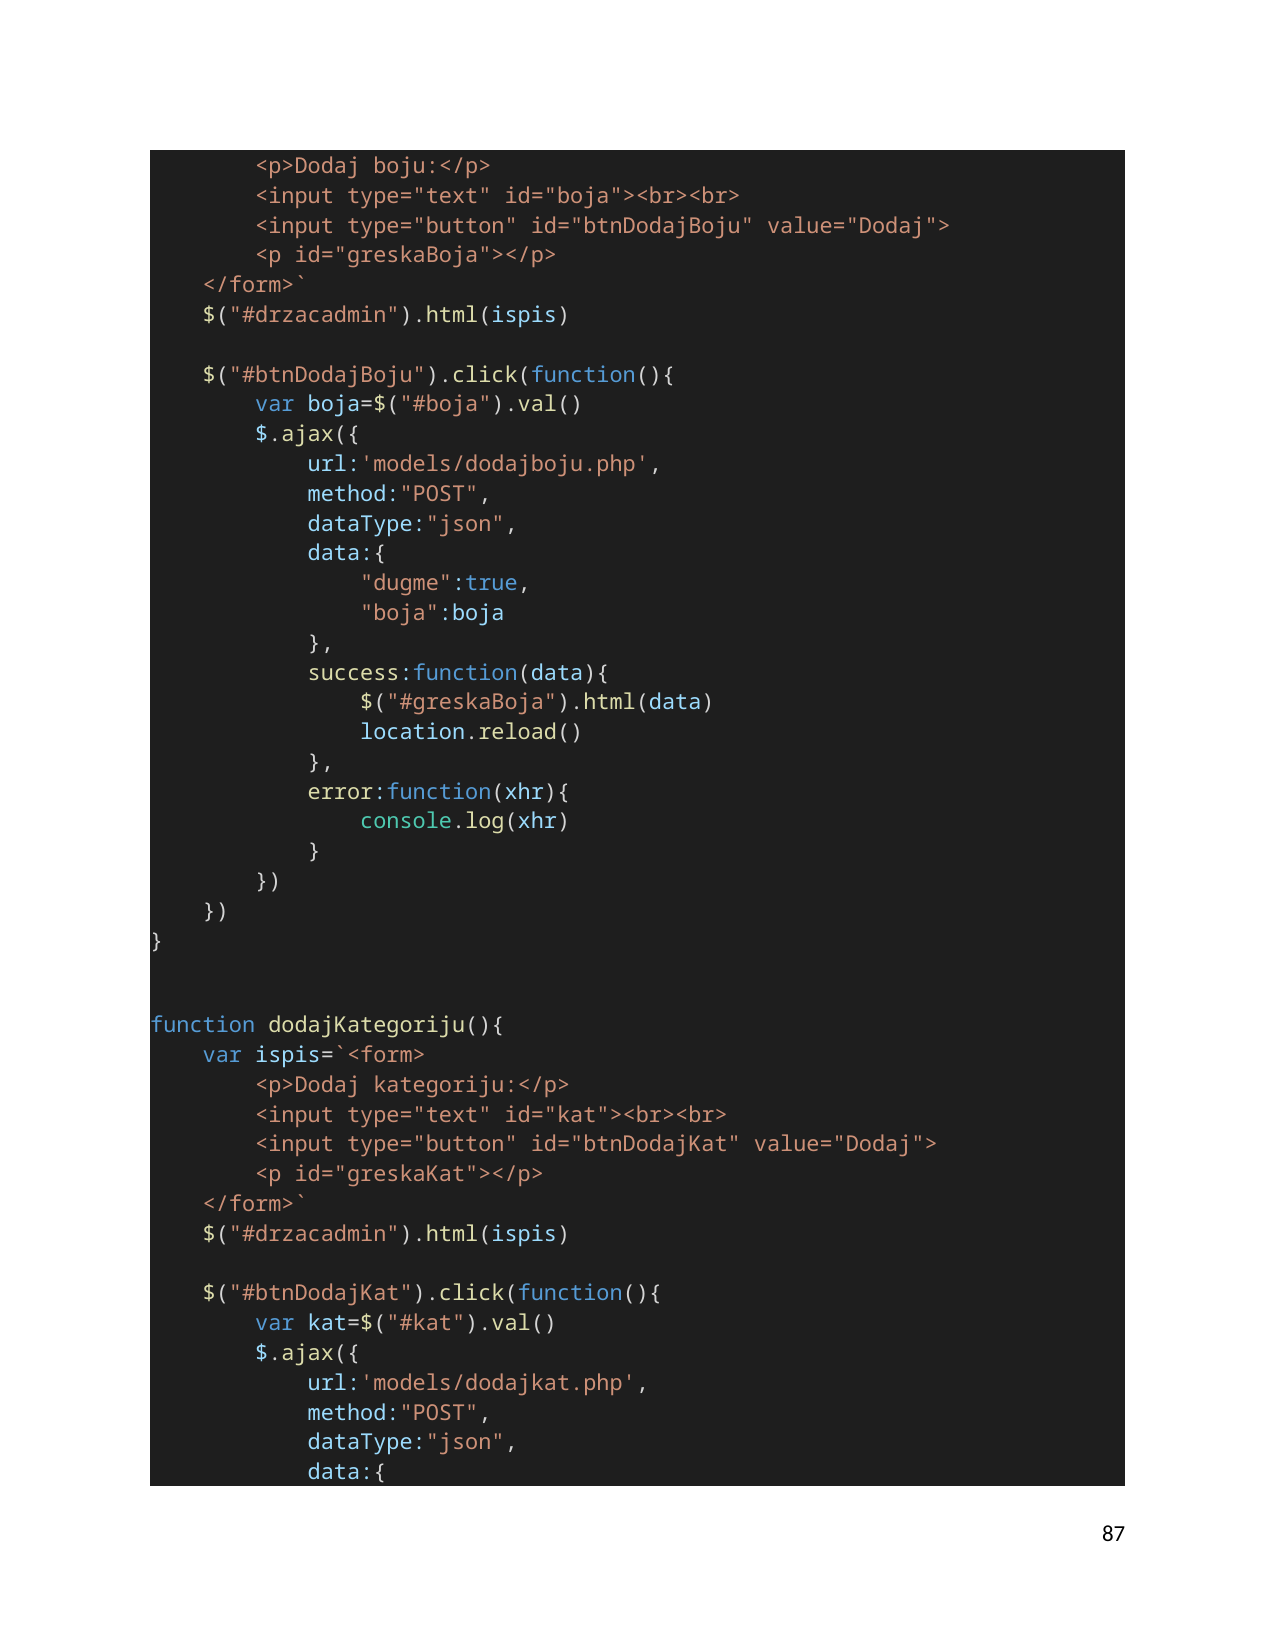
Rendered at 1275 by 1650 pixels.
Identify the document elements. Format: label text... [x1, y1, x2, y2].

text $("#btnDodajBoju").click(function(){ [150, 358, 1125, 388]
text }) [150, 895, 1125, 924]
text method:"POST", [150, 1396, 1125, 1426]
text <p>Dodaj kategoriju:</p> [150, 1069, 1125, 1098]
text <input type="button" id="btnDodajBoju" value="Dodaj"> [150, 209, 1125, 239]
text $("#greskaBoja").html(data) [150, 686, 1125, 716]
text <p>Dodaj boju:</p> [150, 150, 1125, 180]
text <p id="greskaKat"></p> [150, 1158, 1125, 1188]
text success:function(data){ [150, 656, 1125, 686]
text </form>` [150, 269, 1125, 299]
text <input type="text" id="kat"><br><br> [150, 1098, 1125, 1128]
text method:"POST", [150, 478, 1125, 507]
text $.ajax({ [150, 1337, 1125, 1367]
text url:'models/dodajboju.php', [150, 448, 1125, 478]
text $("#drzacadmin").html(ispis) [150, 299, 1125, 329]
text data:{ [150, 1456, 1125, 1486]
text error:function(xhr){ [150, 776, 1125, 805]
text var ispis=`<form> [150, 1039, 1125, 1069]
text function dodajKategoriju(){ [150, 1009, 1125, 1039]
text } [150, 835, 1125, 865]
text } [150, 924, 1125, 954]
text console.log(xhr) [150, 805, 1125, 835]
text $.ajax({ [150, 418, 1125, 448]
text <input type="text" id="boja"><br><br> [150, 180, 1125, 209]
text }, [150, 627, 1125, 656]
text dataType:"json", [150, 507, 1125, 537]
text $("#btnDodajKat").click(function(){ [150, 1277, 1125, 1307]
text $("#drzacadmin").html(ispis) [150, 1218, 1125, 1247]
text var boja=$("#boja").val() [150, 388, 1125, 418]
text "boja":boja [150, 597, 1125, 627]
text url:'models/dodajkat.php', [150, 1367, 1125, 1396]
text location.reload() [150, 716, 1125, 746]
text data:{ [150, 537, 1125, 567]
text var kat=$("#kat").val() [150, 1307, 1125, 1337]
text }) [150, 865, 1125, 895]
text }, [150, 746, 1125, 776]
text dataType:"json", [150, 1426, 1125, 1456]
text <p id="greskaBoja"></p> [150, 239, 1125, 269]
text <input type="button" id="btnDodajKat" value="Dodaj"> [150, 1128, 1125, 1158]
text "dugme":true, [150, 567, 1125, 597]
text </form>` [150, 1188, 1125, 1218]
